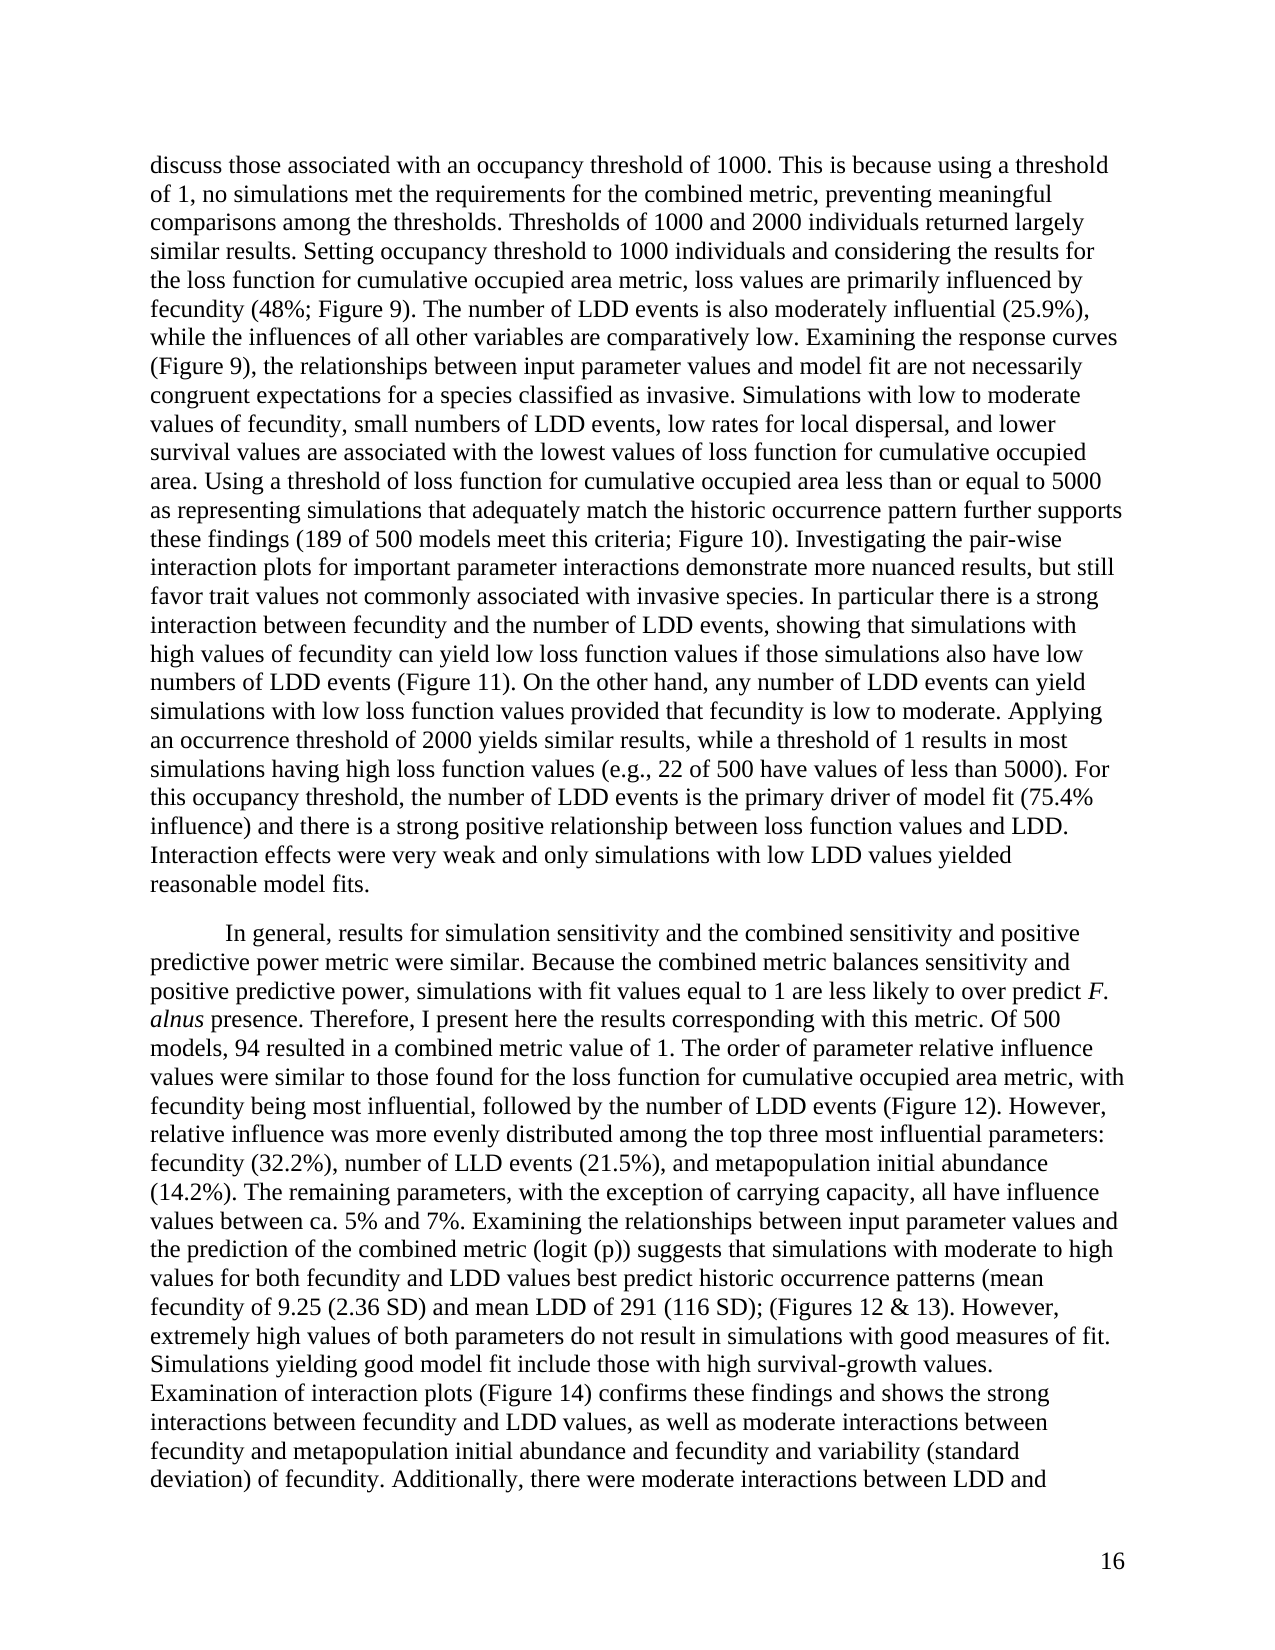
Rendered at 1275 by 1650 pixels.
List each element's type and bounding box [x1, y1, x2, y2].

text [150, 150, 1125, 897]
text [150, 918, 1125, 1493]
